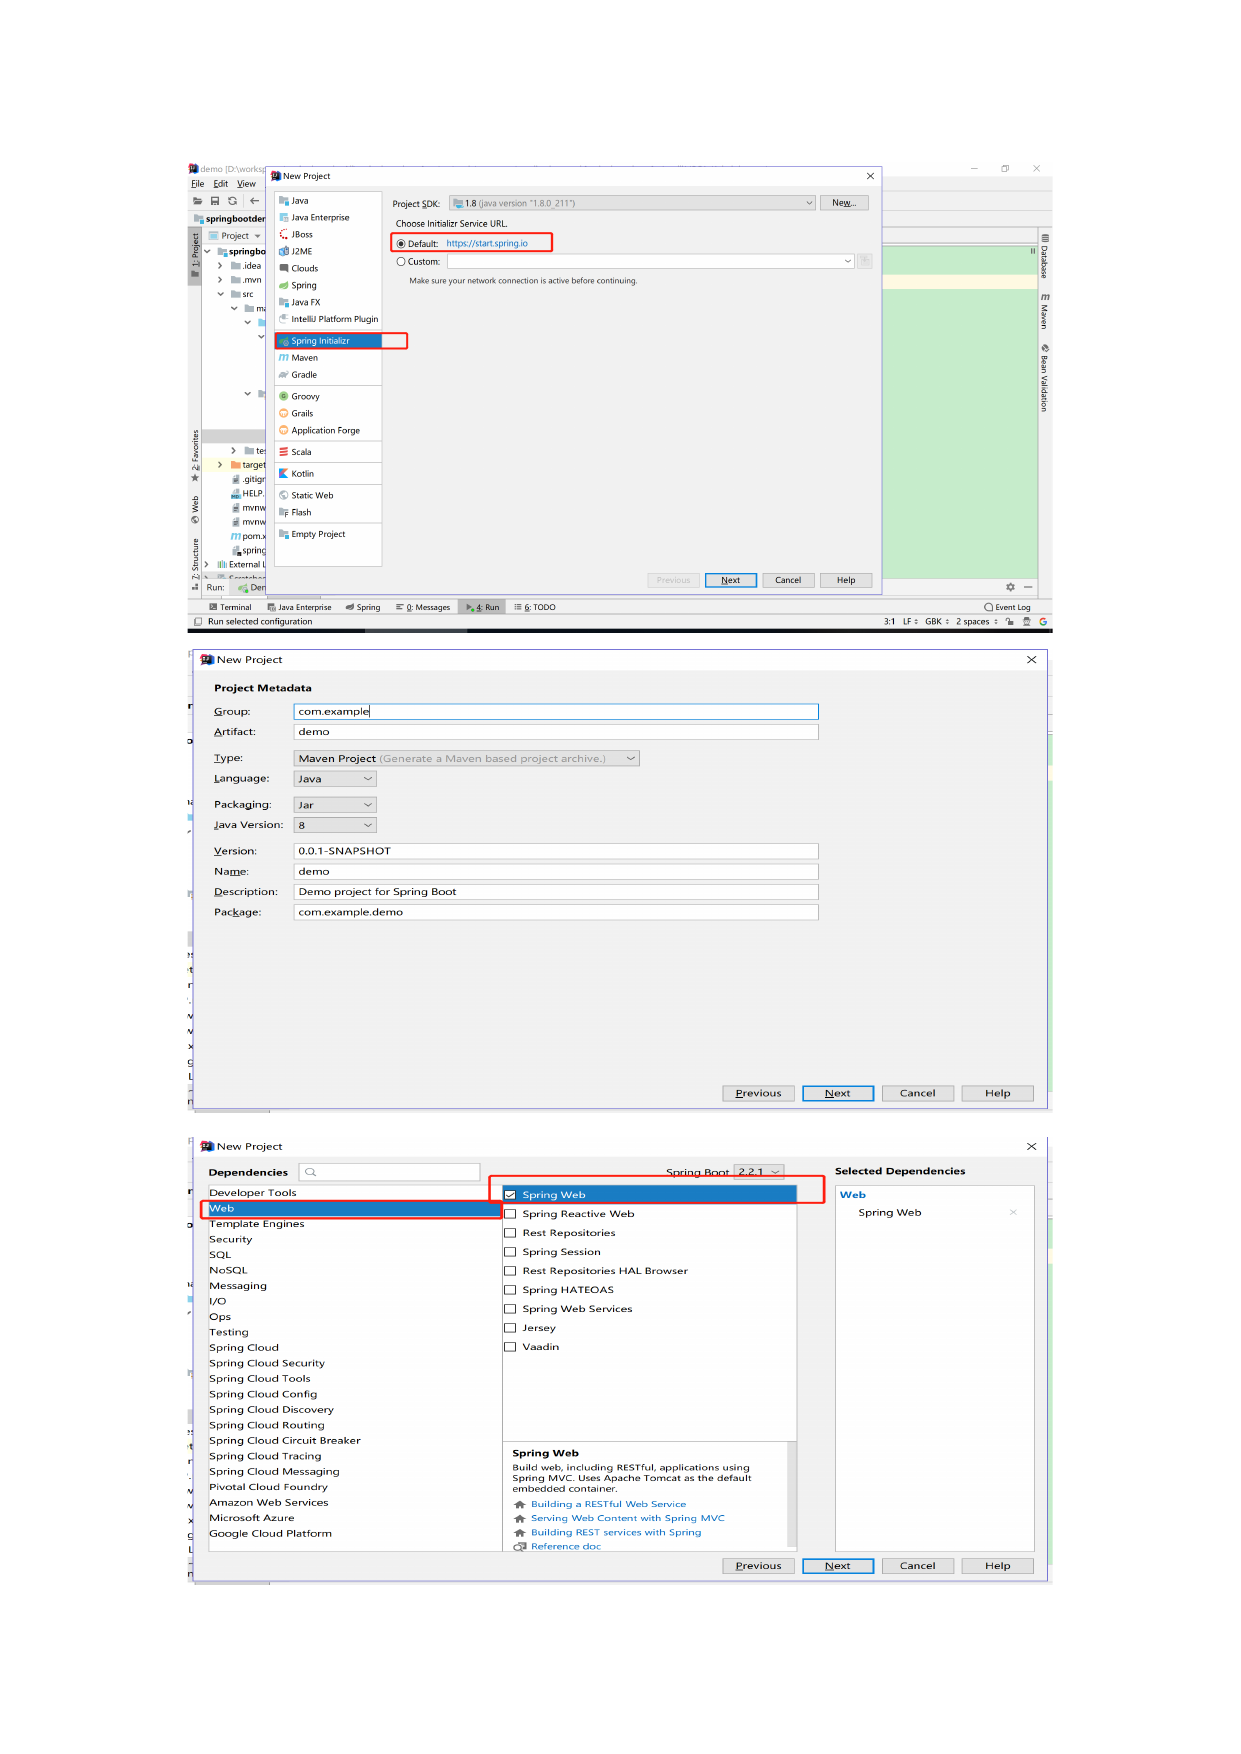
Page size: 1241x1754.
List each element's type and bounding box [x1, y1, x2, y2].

picture [187, 1137, 1053, 1585]
picture [187, 162, 1053, 633]
picture [187, 649, 1053, 1113]
